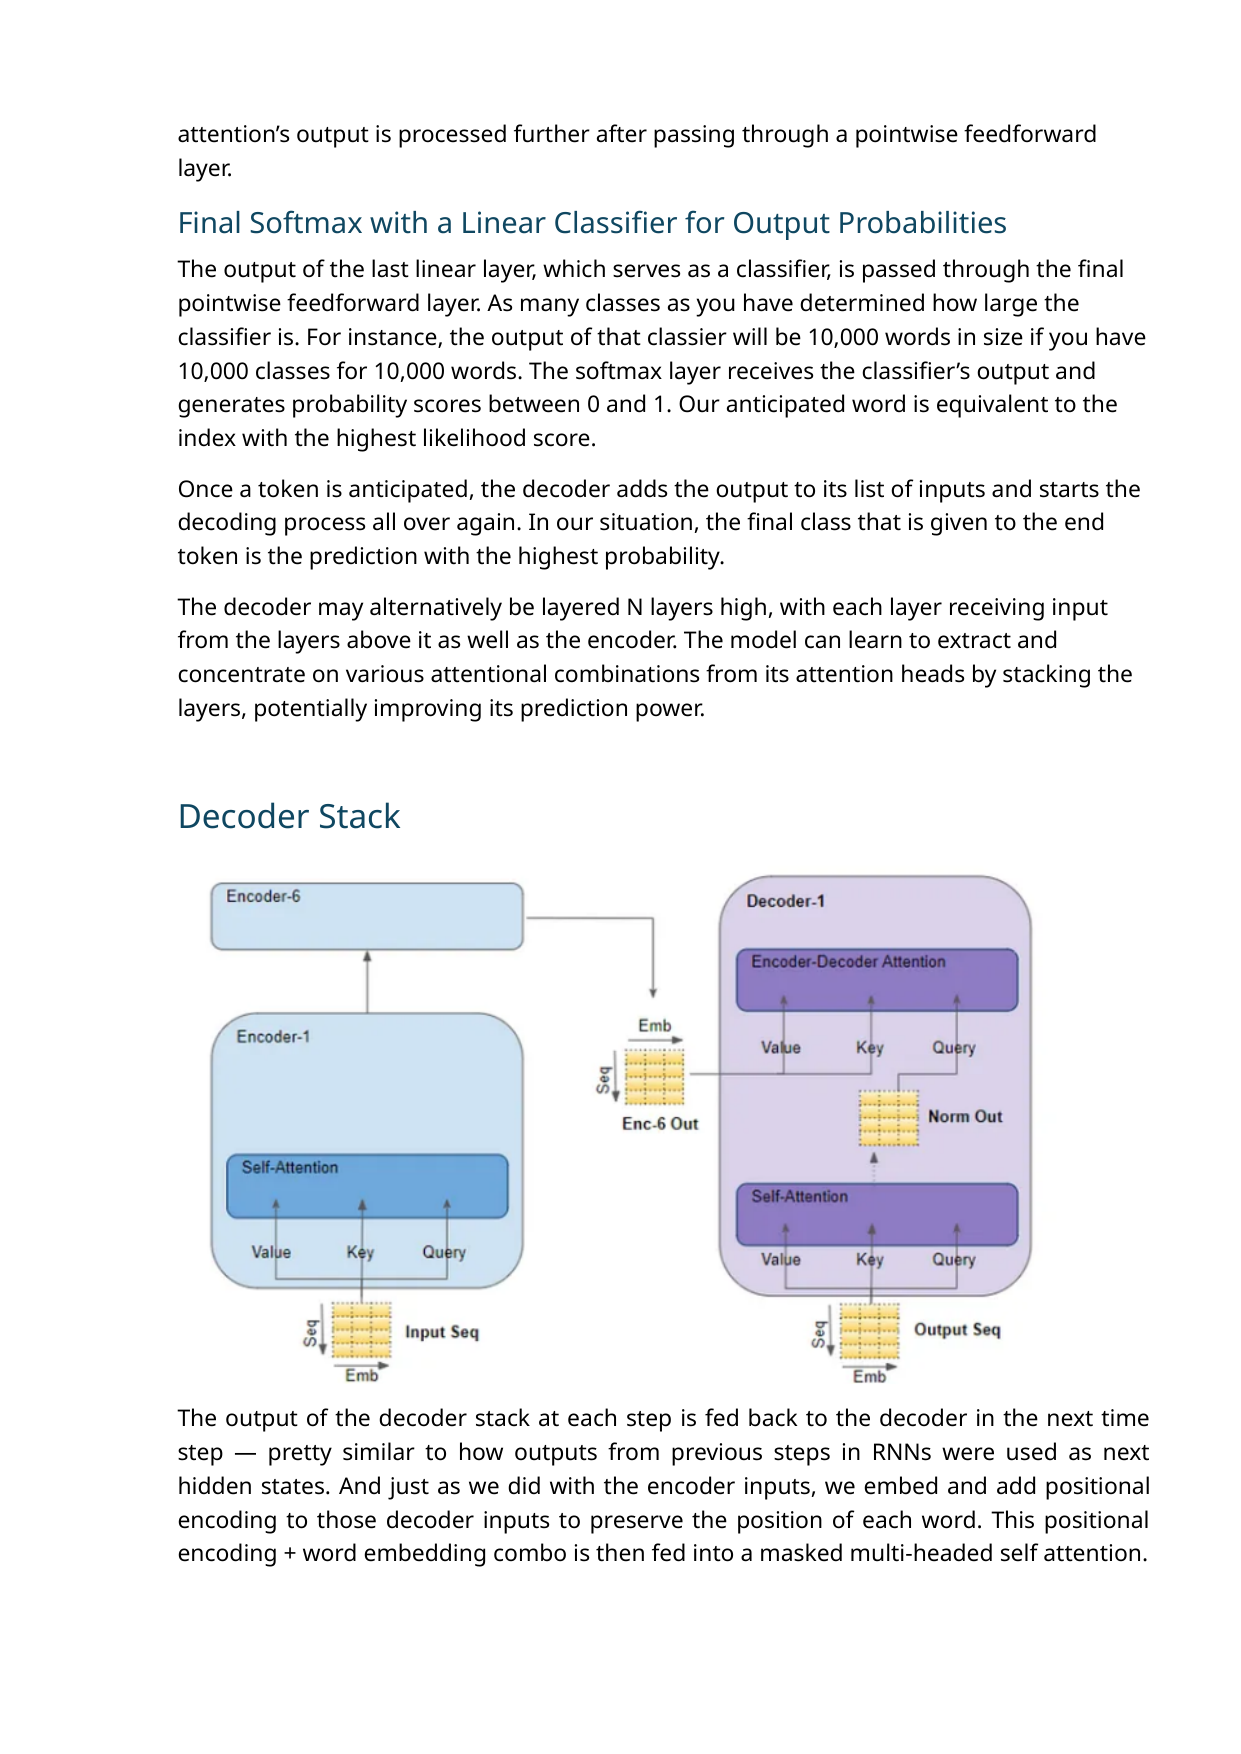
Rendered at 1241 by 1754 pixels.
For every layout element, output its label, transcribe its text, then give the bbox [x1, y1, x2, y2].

text Once a token is anticipated, the decoder adds the output to its list of inputs and starts the decoding process all over again. In our situation, the final class that is given to the end token is the prediction with the highest probability. [177, 473, 1152, 571]
subtitle Decoder Stack [177, 793, 1152, 838]
text The output of the decoder stack at each step is fed back to the decoder in the next time step — pretty similar to how outputs from previous steps in RNNs were used as next hidden states. And just as we did with the encoder inputs, we embed and add positional encoding to those decoder inputs to preserve the position of each word. This positional encoding + word embedding combo is then fed into a masked multi-headed self attention. [177, 1402, 1152, 1569]
text The output of the last linear layer, which serves as a classifier, is passed through the final pointwise feedforward layer. As many classes as you have determined how large the classifier is. For instance, the output of that classier will be 10,000 words in size if you have 10,000 classes for 10,000 words. The softmax layer receives the classifier’s output and generates probability scores between 0 and 1. Our anticipated word is equivalent to the index with the highest likelihood score. [177, 253, 1152, 453]
subtitle Final Softmax with a Linear Classifier for Output Probabilities [177, 202, 1152, 242]
text The decoder may alternatively be layered N layers high, with each layer receiving input from the layers above it as well as the encoder. The model can learn to extract and concentrate on various attentional combinations from its attention heads by stacking the layers, potentially improving its prediction power. [177, 591, 1152, 723]
picture [177, 850, 1099, 1384]
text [177, 118, 1152, 183]
